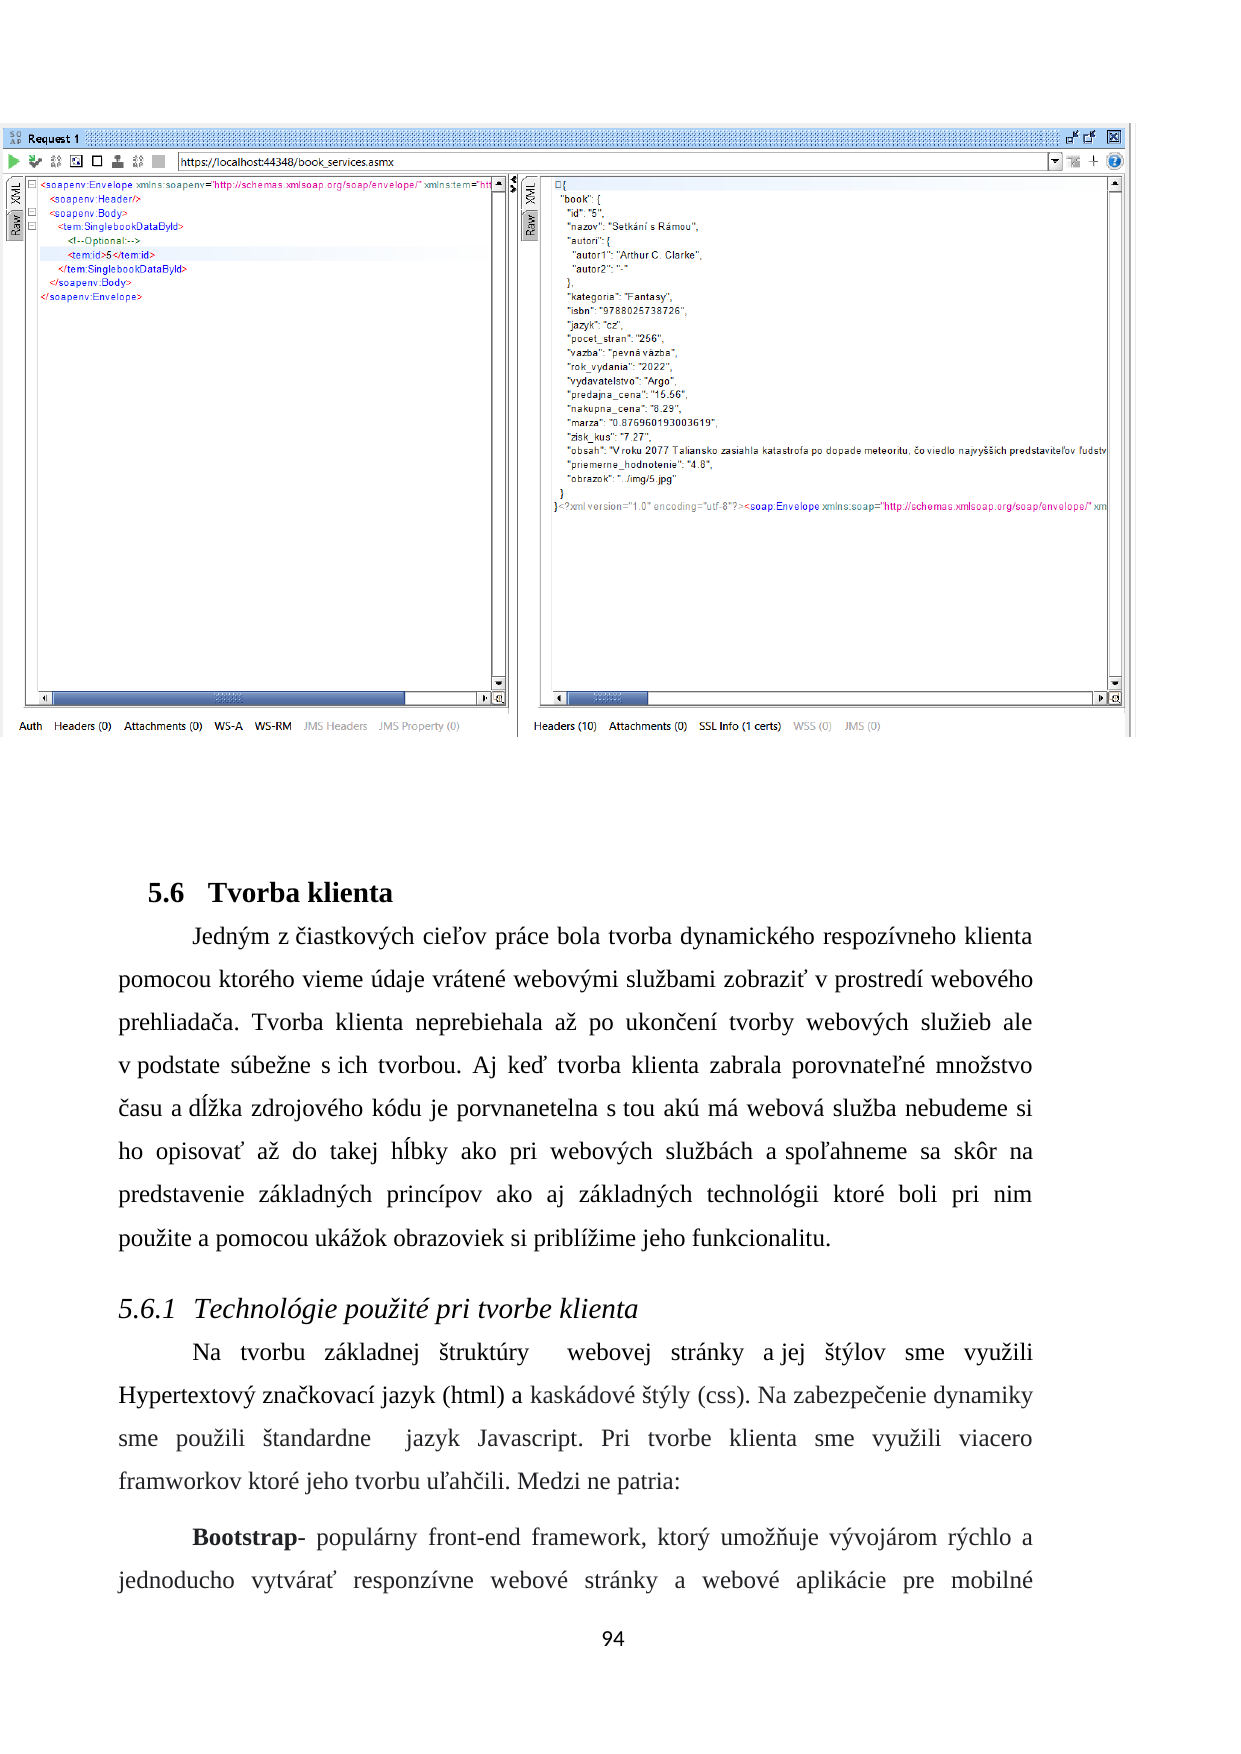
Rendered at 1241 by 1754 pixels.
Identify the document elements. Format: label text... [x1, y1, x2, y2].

text Jedným z čiastkových cieľov práce bola tvorba dynamického respozívneho klienta pomocou ktorého vieme údaje vrátené webovými službami zobraziť v prostredí webového prehliadača. Tvorba klienta neprebiehala až po ukončení tvorby webových služieb ale v podstate súbežne s ich tvorbou. Aj keď tvorba klienta zabrala porovnateľné množstvo času a dĺžka zdrojového kódu je porvnanetelna s tou akú má webová služba nebudeme si ho opisovať až do takej hĺbky ako pri webových službách a spoľahneme sa skôr na predstavenie základných princípov ako aj základných technológii ktoré boli pri nim použite a pomocou ukážok obrazoviek si priblížime jeho funkcionalitu. [118, 921, 1033, 1251]
text Na tvorbu základnej štruktúry webovej stránky a jej štýlov sme využili Hypertextový značkovací jazyk (html) a kaskádové štýly (css). Na zabezpečenie dynamiky sme použili štandardne jazyk Javascript. Pri tvorbe klienta sme využili viacero framworkov ktoré jeho tvorbu uľahčili. Medzi ne patria: [118, 1452, 1033, 1495]
picture [0, 123, 1136, 737]
text Na tvorbu základnej štruktúry webovej stránky a jej štýlov sme využili Hypertextový značkovací jazyk (html) a kaskádové štýly (css). Na zabezpečenie dynamiky sme použili štandardne jazyk Javascript. Pri tvorbe klienta sme využili viacero framworkov ktoré jeho tvorbu uľahčili. Medzi ne patria: [118, 1337, 1033, 1423]
subtitle Tvorba klienta [148, 875, 1033, 908]
subtitle Technológie použité pri tvorbe klienta [118, 1291, 1033, 1324]
